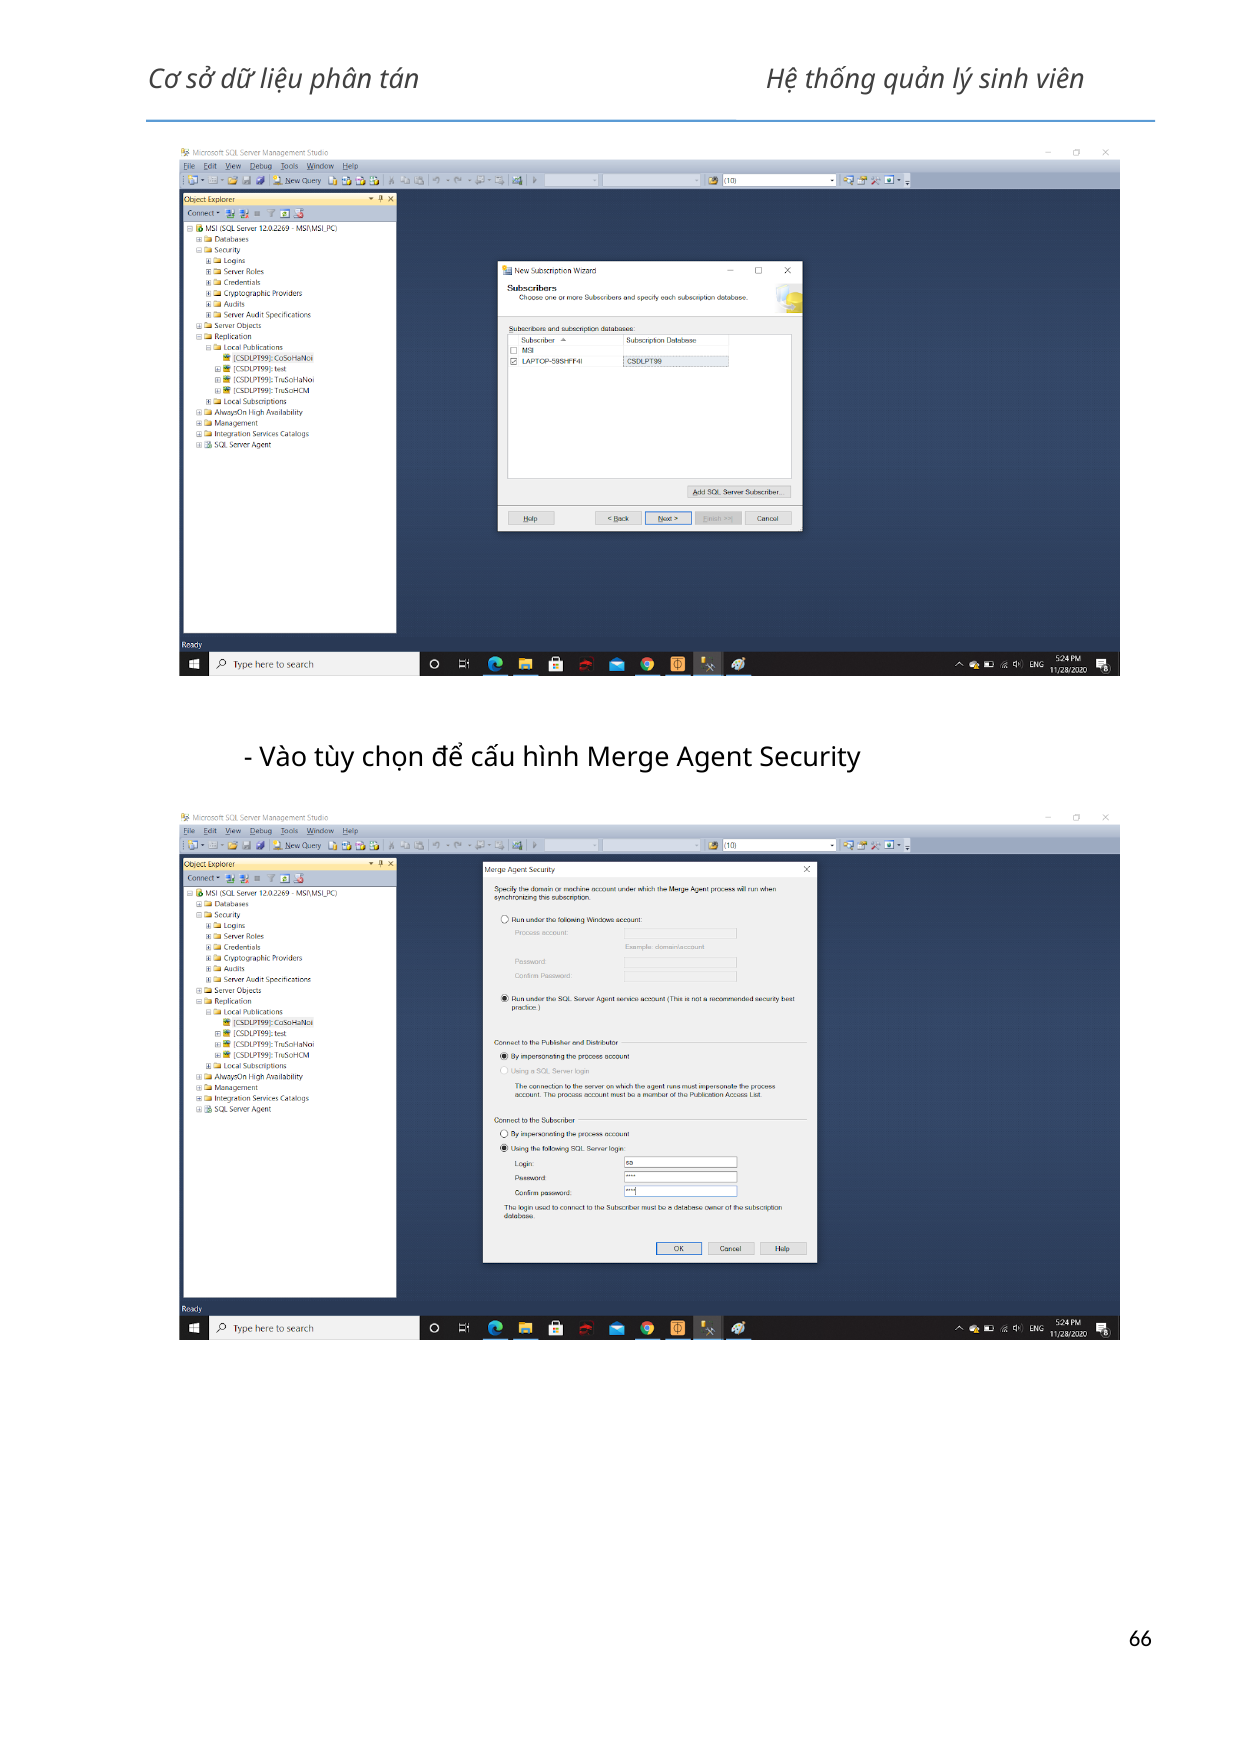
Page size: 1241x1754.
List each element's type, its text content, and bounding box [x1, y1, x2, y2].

picture [179, 810, 1120, 1340]
picture [179, 146, 1120, 676]
text - Vào tùy chọn để cấu hình Merge Agent Security [236, 737, 1152, 774]
